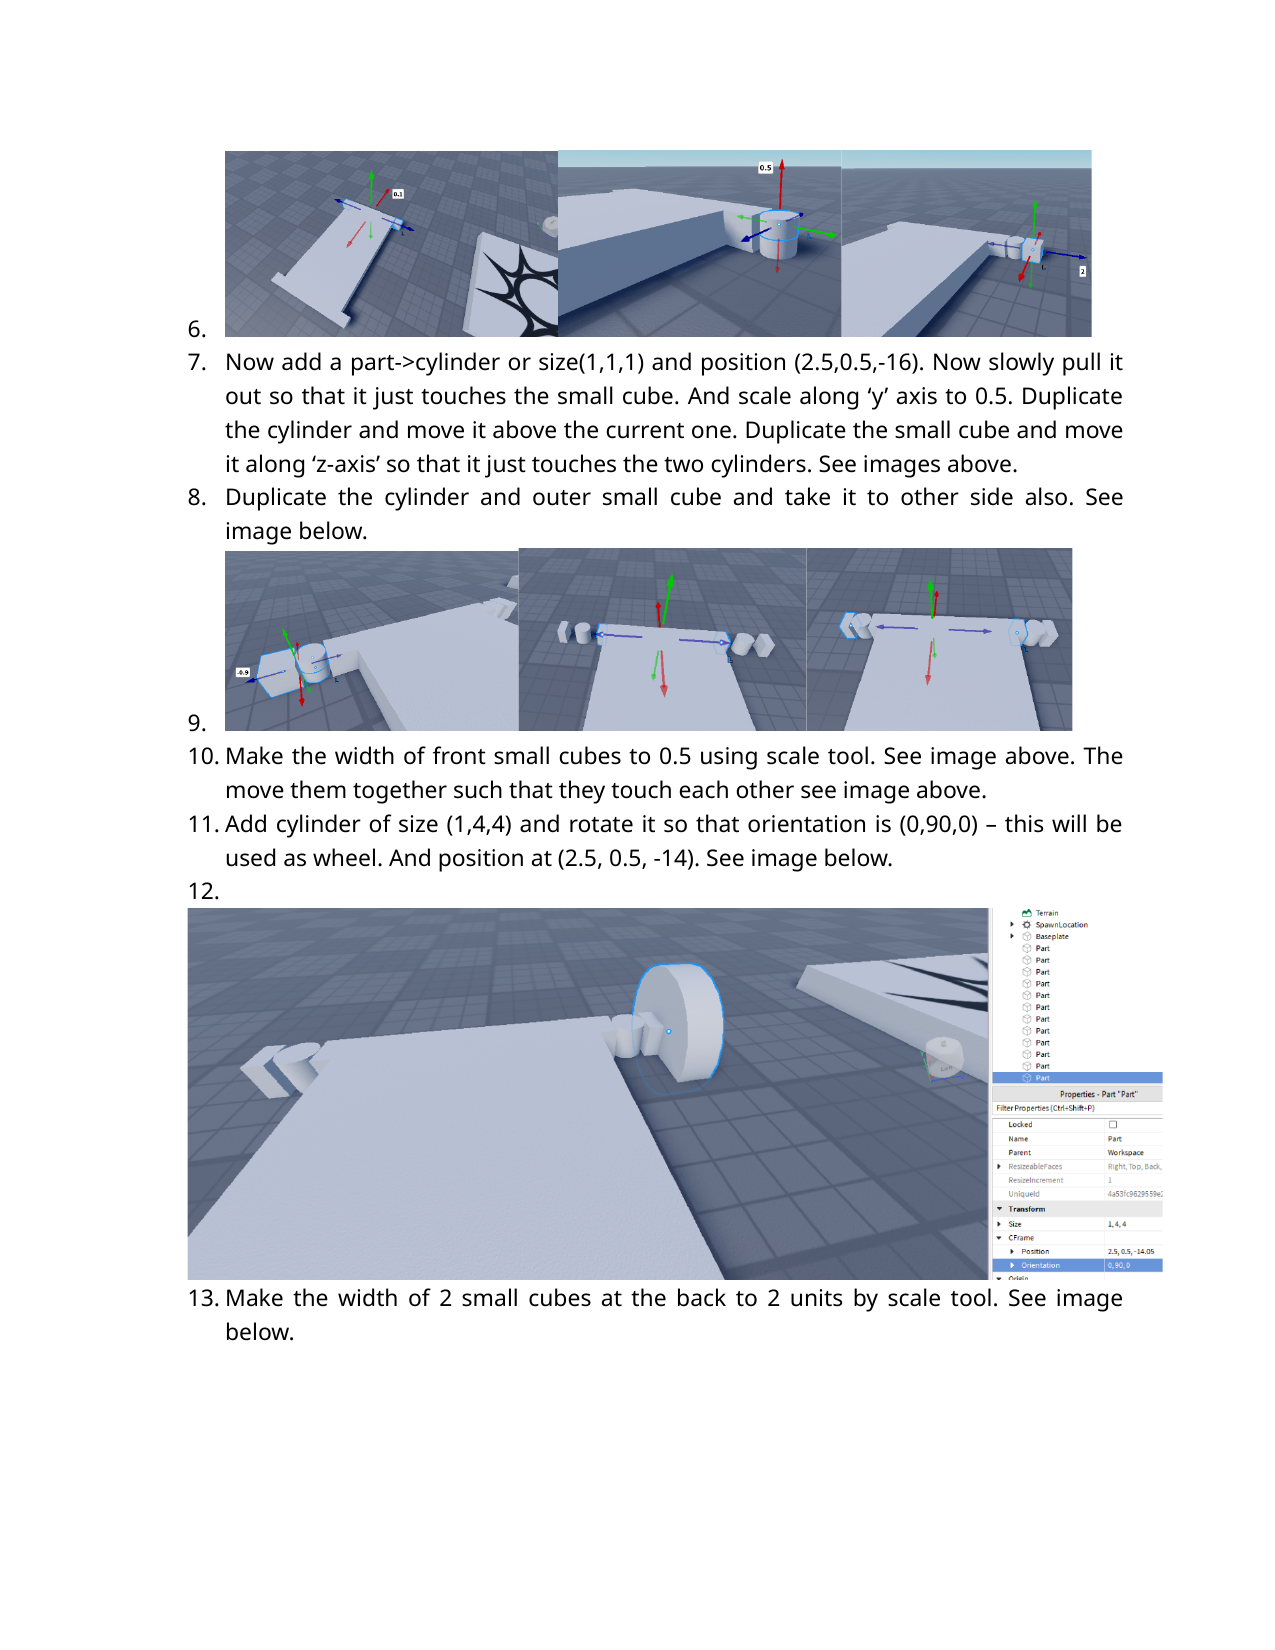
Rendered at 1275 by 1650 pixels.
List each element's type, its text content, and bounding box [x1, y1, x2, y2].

list Duplicate the cylinder and outer small cube and take it to other side also. See image below. [187, 481, 1125, 546]
list Now add a part->cylinder or size(1,1,1) and position (2.5,0.5,-16). Now slowly pull it out so that it just touches the small cube. And scale along ‘y’ axis to 0.5. Duplicate the cylinder and move it above the current one. Duplicate the small cube and move it along ‘z-axis’ so that it just touches the two cylinders. See images above. [187, 346, 1125, 479]
picture [187, 908, 1163, 1280]
picture [225, 548, 1073, 731]
list Add cylinder of size (1,4,4) and rotate it so that orientation is (0,90,0) – this will be used as wheel. And position at (2.5, 0.5, -14). See image below. [187, 808, 1125, 873]
list Make the width of 2 small cubes at the back to 2 units by scale tool. See image below. [187, 1282, 1125, 1347]
picture [225, 150, 1092, 337]
list Make the width of front small cubes to 0.5 using scale tool. See image above. The move them together such that they touch each other see image above. [187, 740, 1125, 805]
